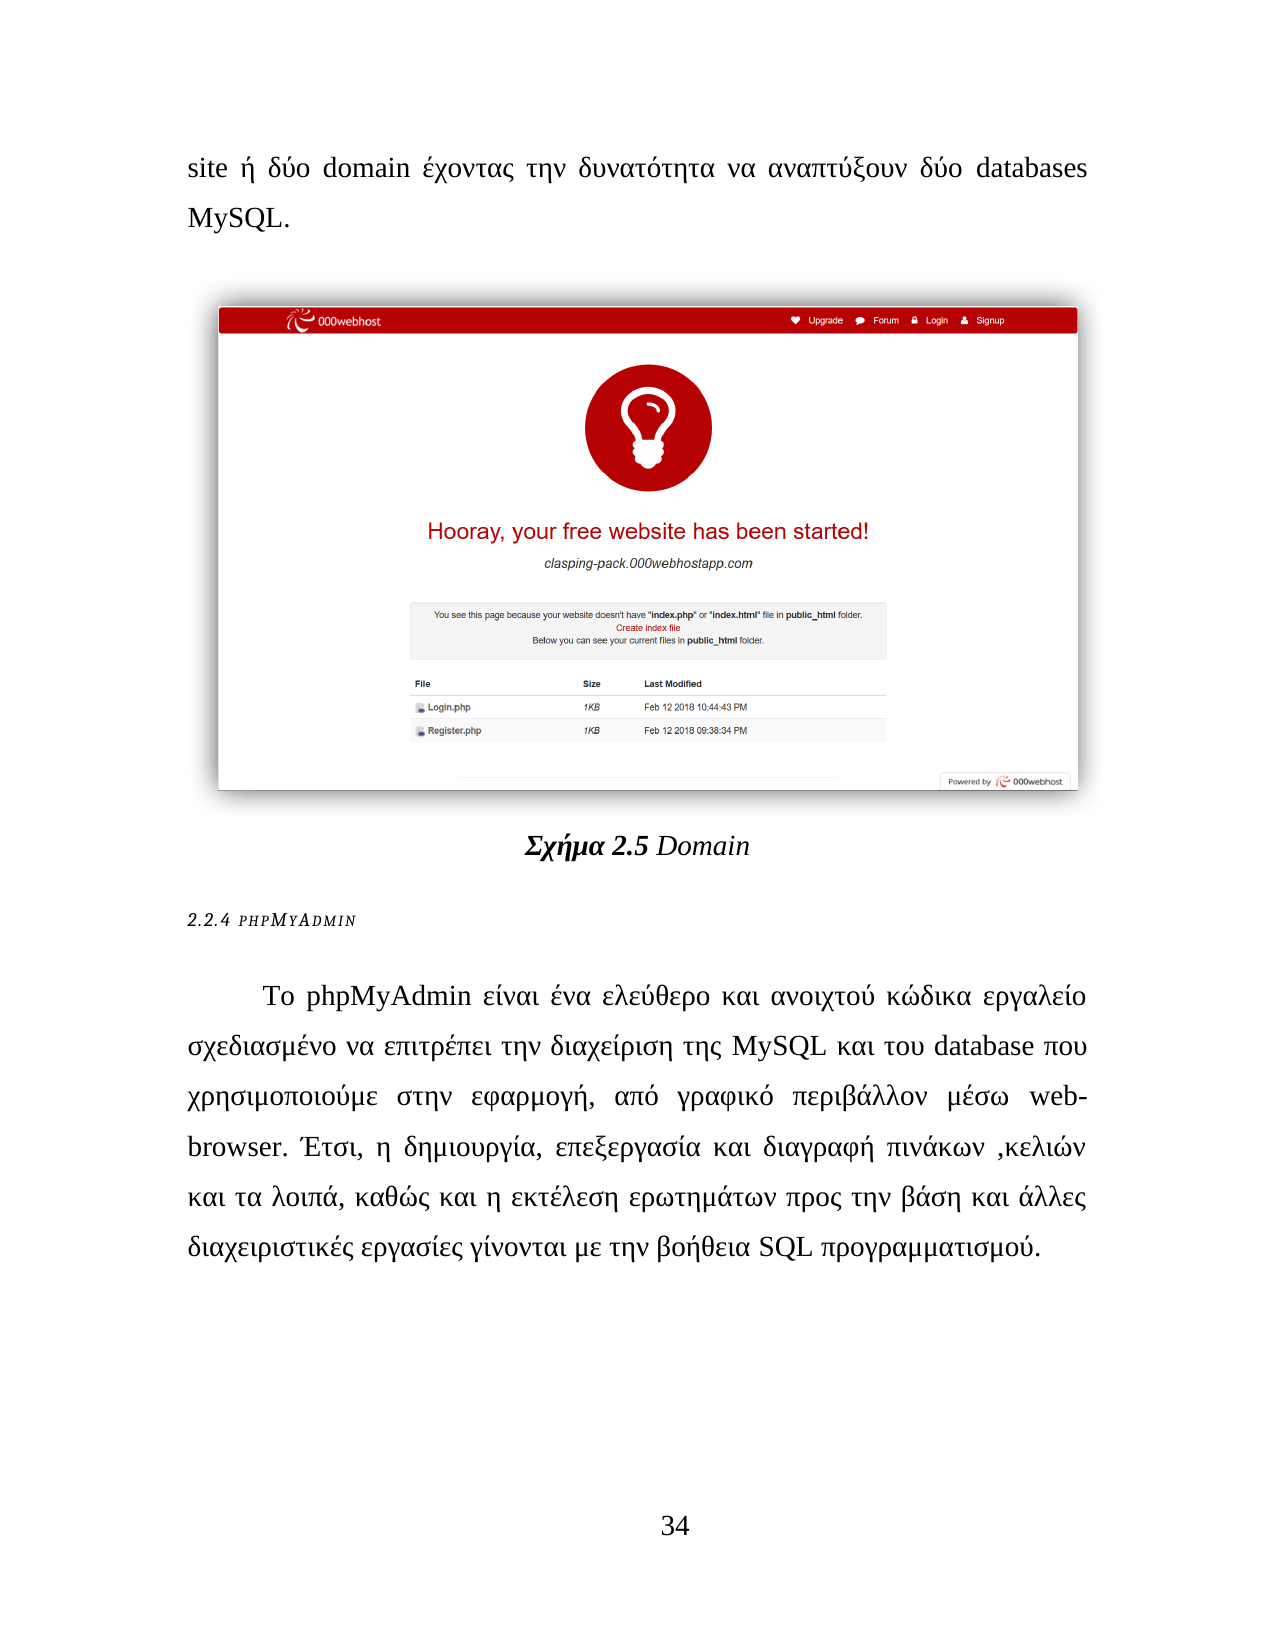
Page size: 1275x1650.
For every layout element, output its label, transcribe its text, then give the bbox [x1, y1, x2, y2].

subtitle 2.2.4 phpMyAdmin [187, 861, 1087, 947]
text Το phpMyAdmin είναι ένα ελεύθερο και ανοιχτού κώδικα εργαλείο σχεδιασμένο να επιτρέπει την διαχείριση της MySQL και του database που χρησιμοποιούμε στην εφαρμογή, από γραφικό περιβάλλον μέσω web-browser. Έτσι, η δημιουργία, επεξεργασία και διαγραφή πινάκων ,κελιών και τα λοιπά, καθώς και η εκτέλεση ερωτημάτων προς την βάση και άλλες διαχειριστικές εργασίες γίνονται με την βοήθεια SQL προγραμματισμού. [187, 978, 1087, 1263]
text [187, 150, 1087, 234]
picture [218, 306, 1078, 791]
